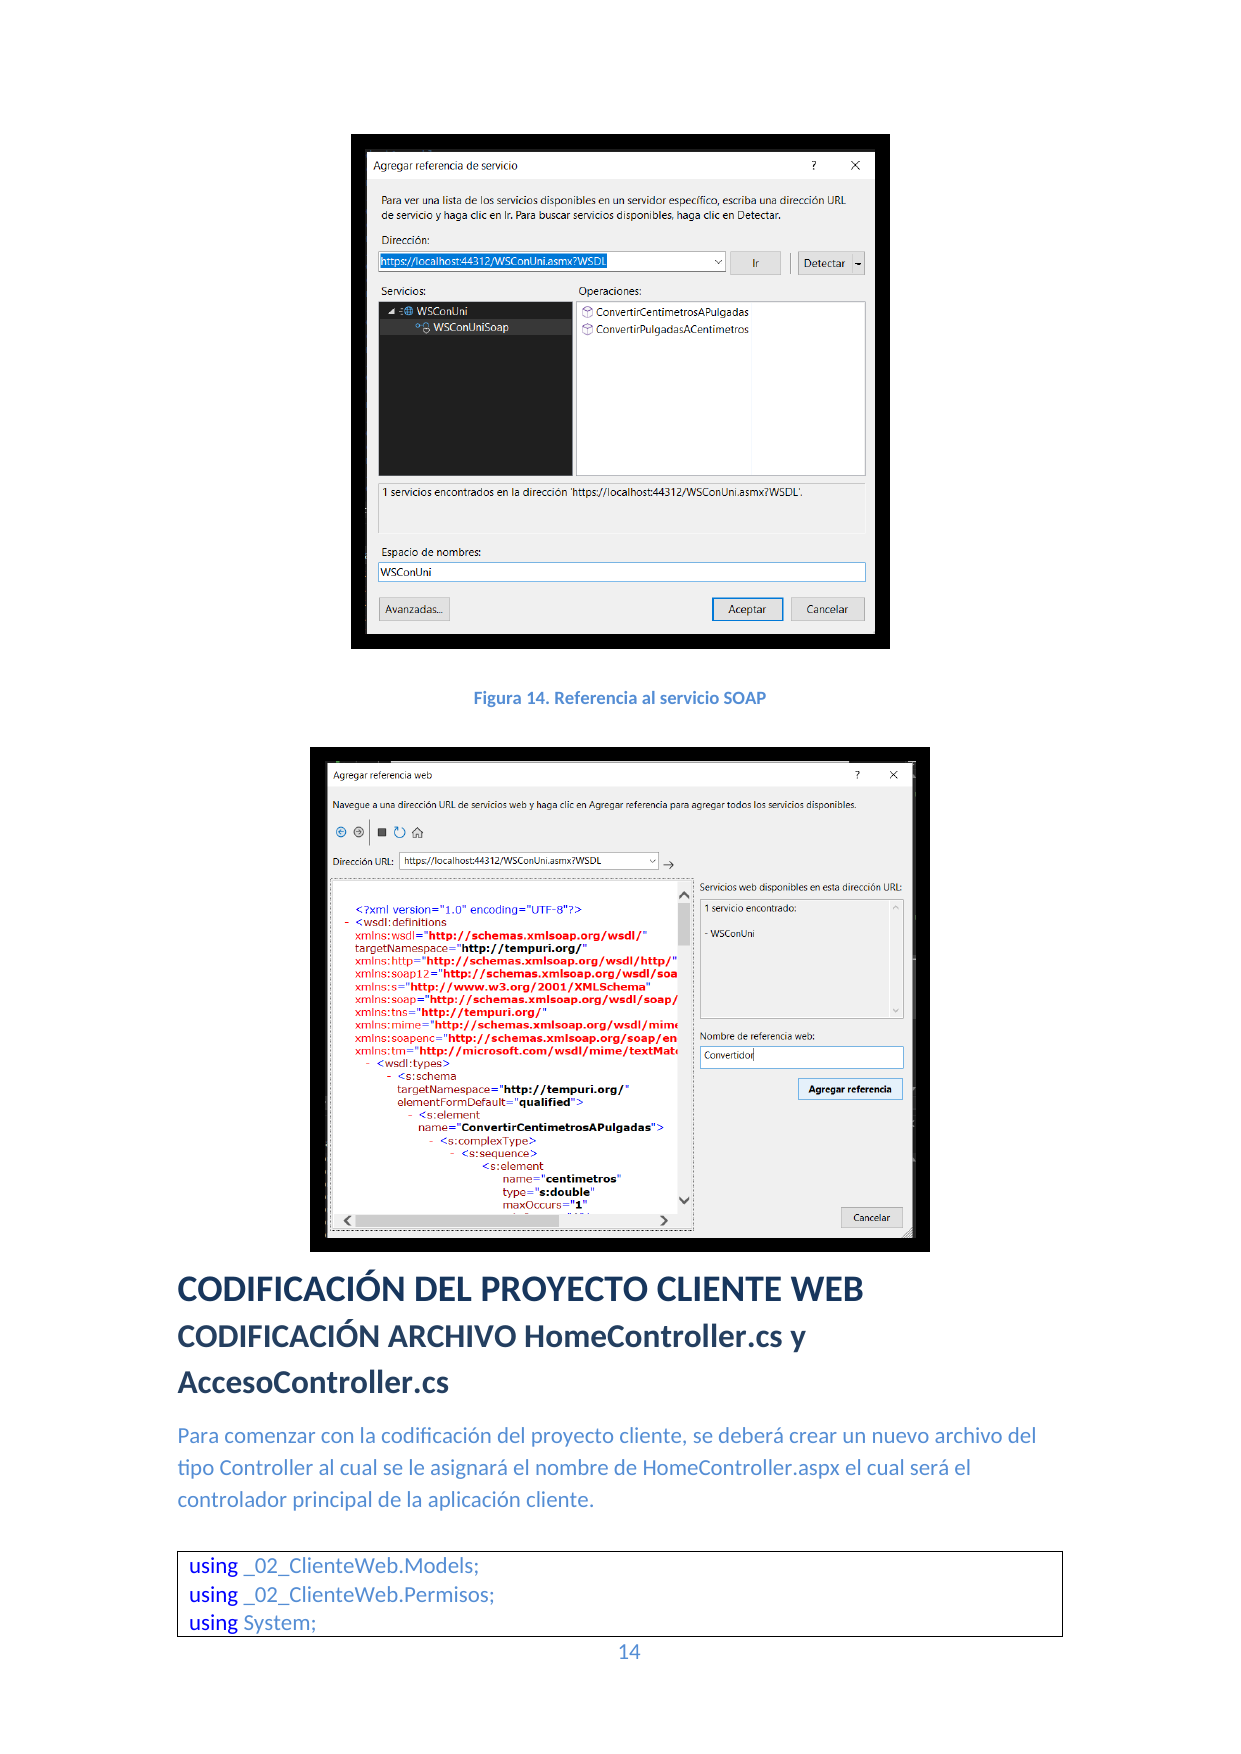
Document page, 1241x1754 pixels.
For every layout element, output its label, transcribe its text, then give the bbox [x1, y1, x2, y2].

subtitle CODIFICACIÓN DEL PROYECTO CLIENTE WEB [177, 1265, 1063, 1311]
text Para comenzar con la codificación del proyecto cliente, se deberá crear un nuevo archivo del tipo Controller al cual se le asignará el nombre de HomeController.aspx el cual será el controlador principal de la aplicación cliente. [177, 1421, 1063, 1513]
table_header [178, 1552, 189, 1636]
picture [365, 149, 875, 634]
picture [325, 761, 916, 1238]
subtitle CODIFICACIÓN ARCHIVO HomeController.cs y AccesoController.cs [177, 1315, 1063, 1402]
text Figura 14. Referencia al servicio SOAP [177, 686, 1063, 709]
